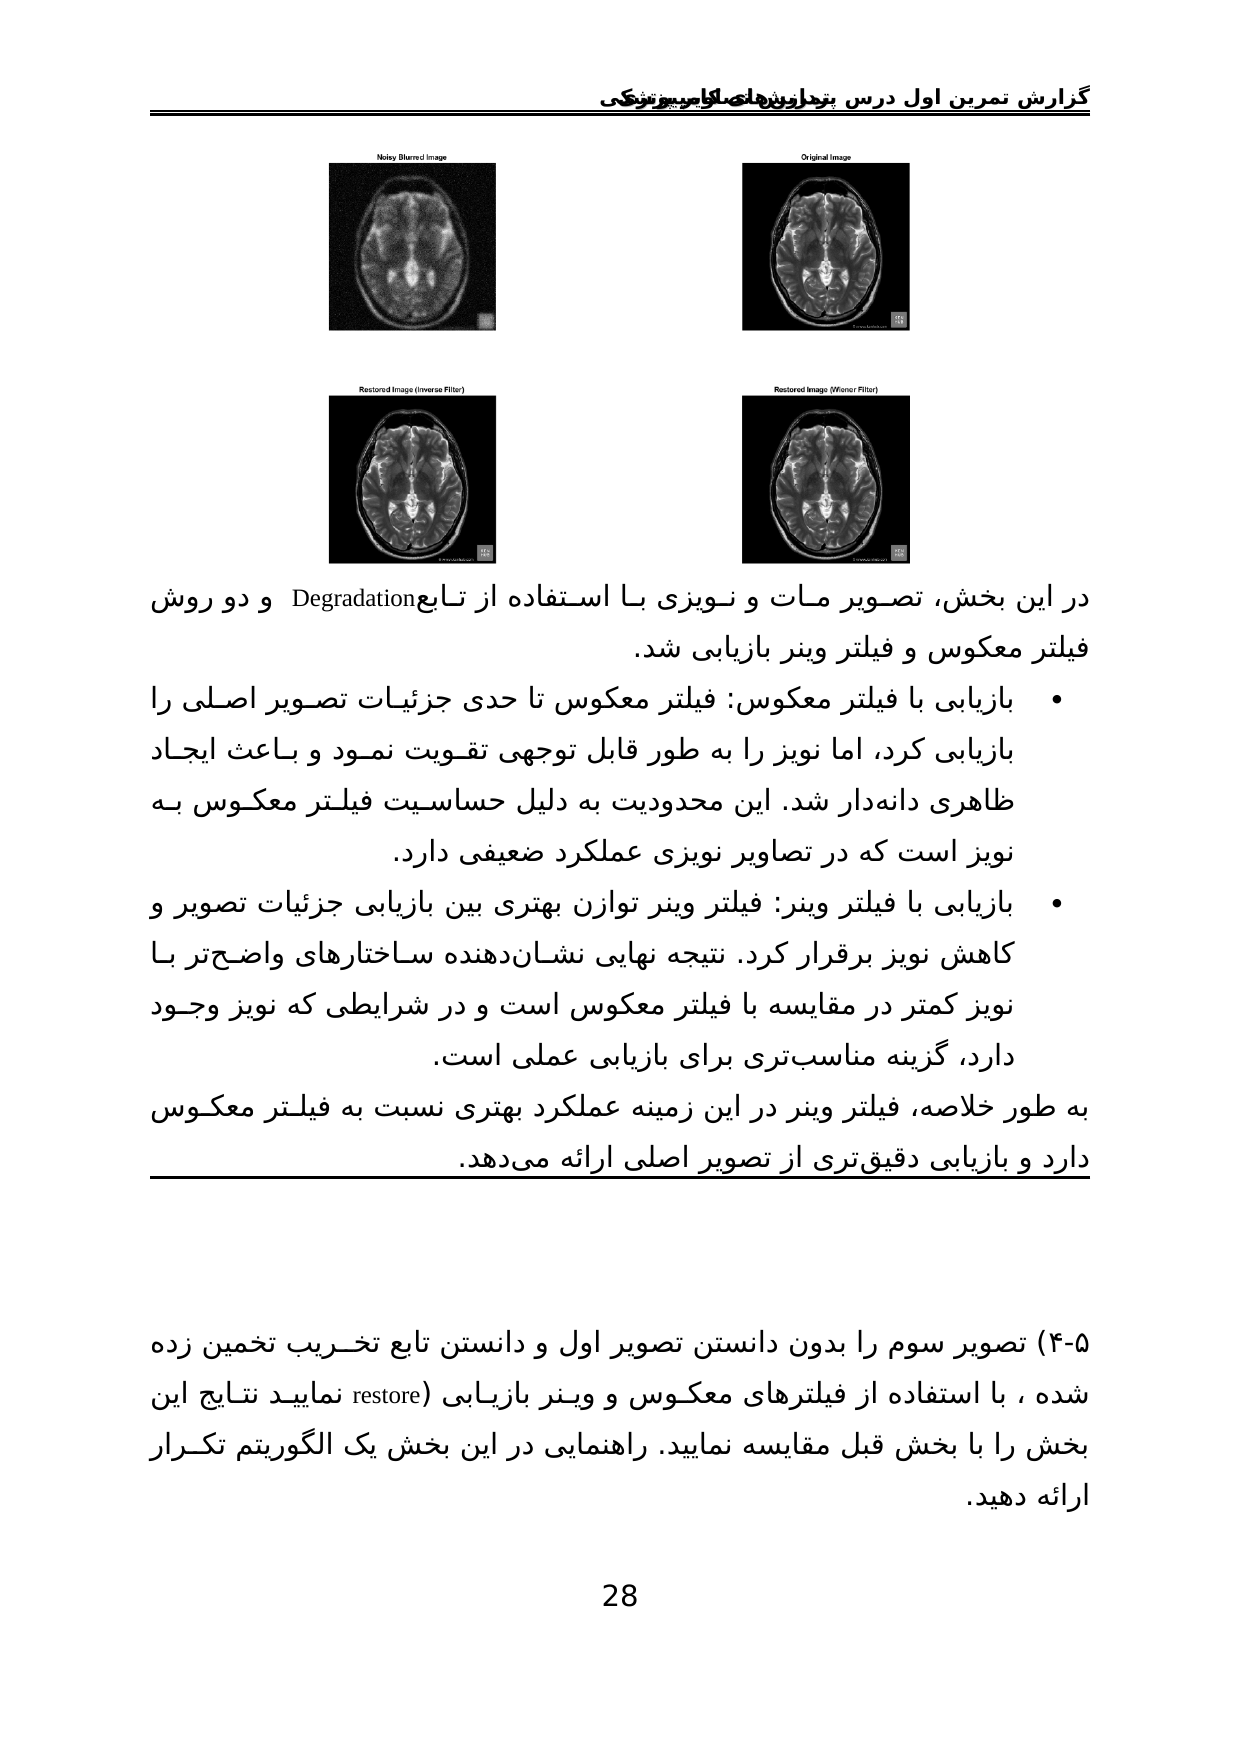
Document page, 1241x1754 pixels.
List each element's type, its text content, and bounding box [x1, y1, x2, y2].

list بازیابی با فیلتر معکوس: فیلتر معکوس تا حدی جزئیات تصویر اصلی را بازیابی کرد، اما نویز را به طور قابل توجهی تقویت نمود و باعث ایجاد ظاهری دانه‌دار شد. این محدودیت به دلیل حساسیت فیلتر معکوس به نویز است که در تصاویر نویزی عملکرد ضعیفی دارد. [150, 681, 1053, 868]
list بازیابی با فیلتر وینر: فیلتر وینر توازن بهتری بین بازیابی جزئیات تصویر و کاهش نویز برقرار کرد. نتیجه نهایی نشان‌دهنده ساختارهای واضح‌تر با نویز کمتر در مقایسه با فیلتر معکوس است و در شرایطی که نویز وجود دارد، گزینه مناسب‌تری برای بازیابی عملی است. [150, 885, 1053, 1072]
text در این بخش، تصویر مات و نویزی با استفاده از تابعDegradation و دو روش فیلتر معکوس و فیلتر وینر بازیابی شد. [150, 579, 1090, 664]
text ۴-۵) تصویر سوم را بدون دانستن تصویر اول و دانستن تابع تخریب تخمین زده شده ، با استفاده از فیلترهای معکوس و وینر بازیابی (restore نمایید نتایج این بخش را با بخش قبل مقایسه نمایید. راهنمایی در این بخش یک الگوریتم تکرار ارائه دهید. [150, 1325, 1090, 1512]
text به طور خلاصه، فیلتر وینر در این زمینه عملکرد بهتری نسبت به فیلتر معکوس دارد و بازیابی دقیق‌تری از تصویر اصلی ارائه می‌دهد. [150, 1089, 1090, 1176]
picture [328, 150, 912, 566]
